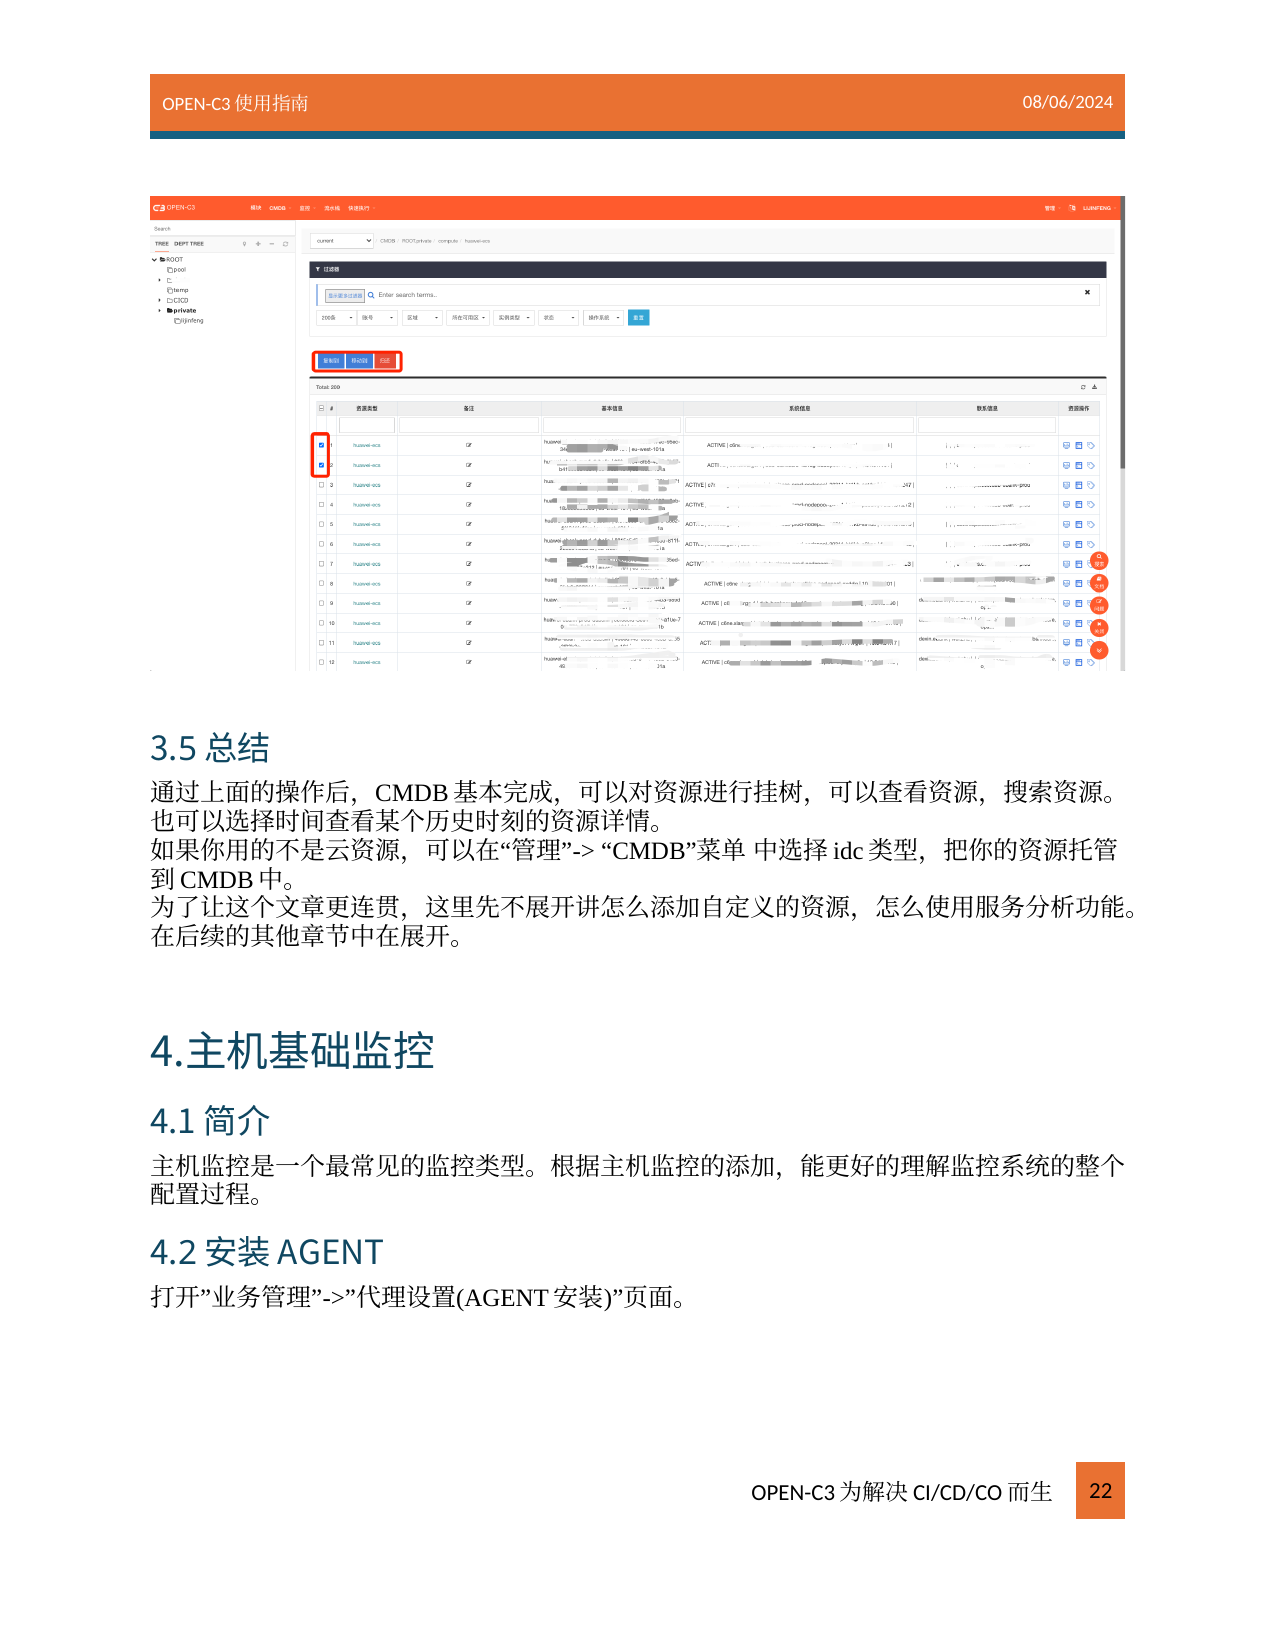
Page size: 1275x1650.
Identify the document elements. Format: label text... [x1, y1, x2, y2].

text 为了让这个文章更连贯，这里先不展开讲怎么添加自定义的资源，怎么使用服务分析功能。在后续的其他章节中在展开。 [150, 893, 1125, 951]
subtitle 4.主机基础监控 [150, 1018, 1125, 1078]
text 主机监控是一个最常见的监控类型。根据主机监控的添加，能更好的理解监控系统的整个配置过程。 [150, 1152, 1125, 1209]
text 打开”业务管理”->”代理设置(AGENT安装)”页面。 [150, 1283, 1125, 1311]
text 如果你用的不是云资源，可以在“管理”-> “CMDB”菜单 中选择idc类型，把你的资源托管到CMDB中。 [150, 836, 1125, 893]
picture [150, 196, 1125, 671]
subtitle 3.5 总结 [150, 722, 1125, 770]
text 通过上面的操作后，CMDB基本完成，可以对资源进行挂树，可以查看资源，搜索资源。也可以选择时间查看某个历史时刻的资源详情。 [150, 778, 1125, 836]
subtitle 4.2 安装AGENT [150, 1226, 1125, 1274]
subtitle 4.1 简介 [150, 1095, 1125, 1143]
